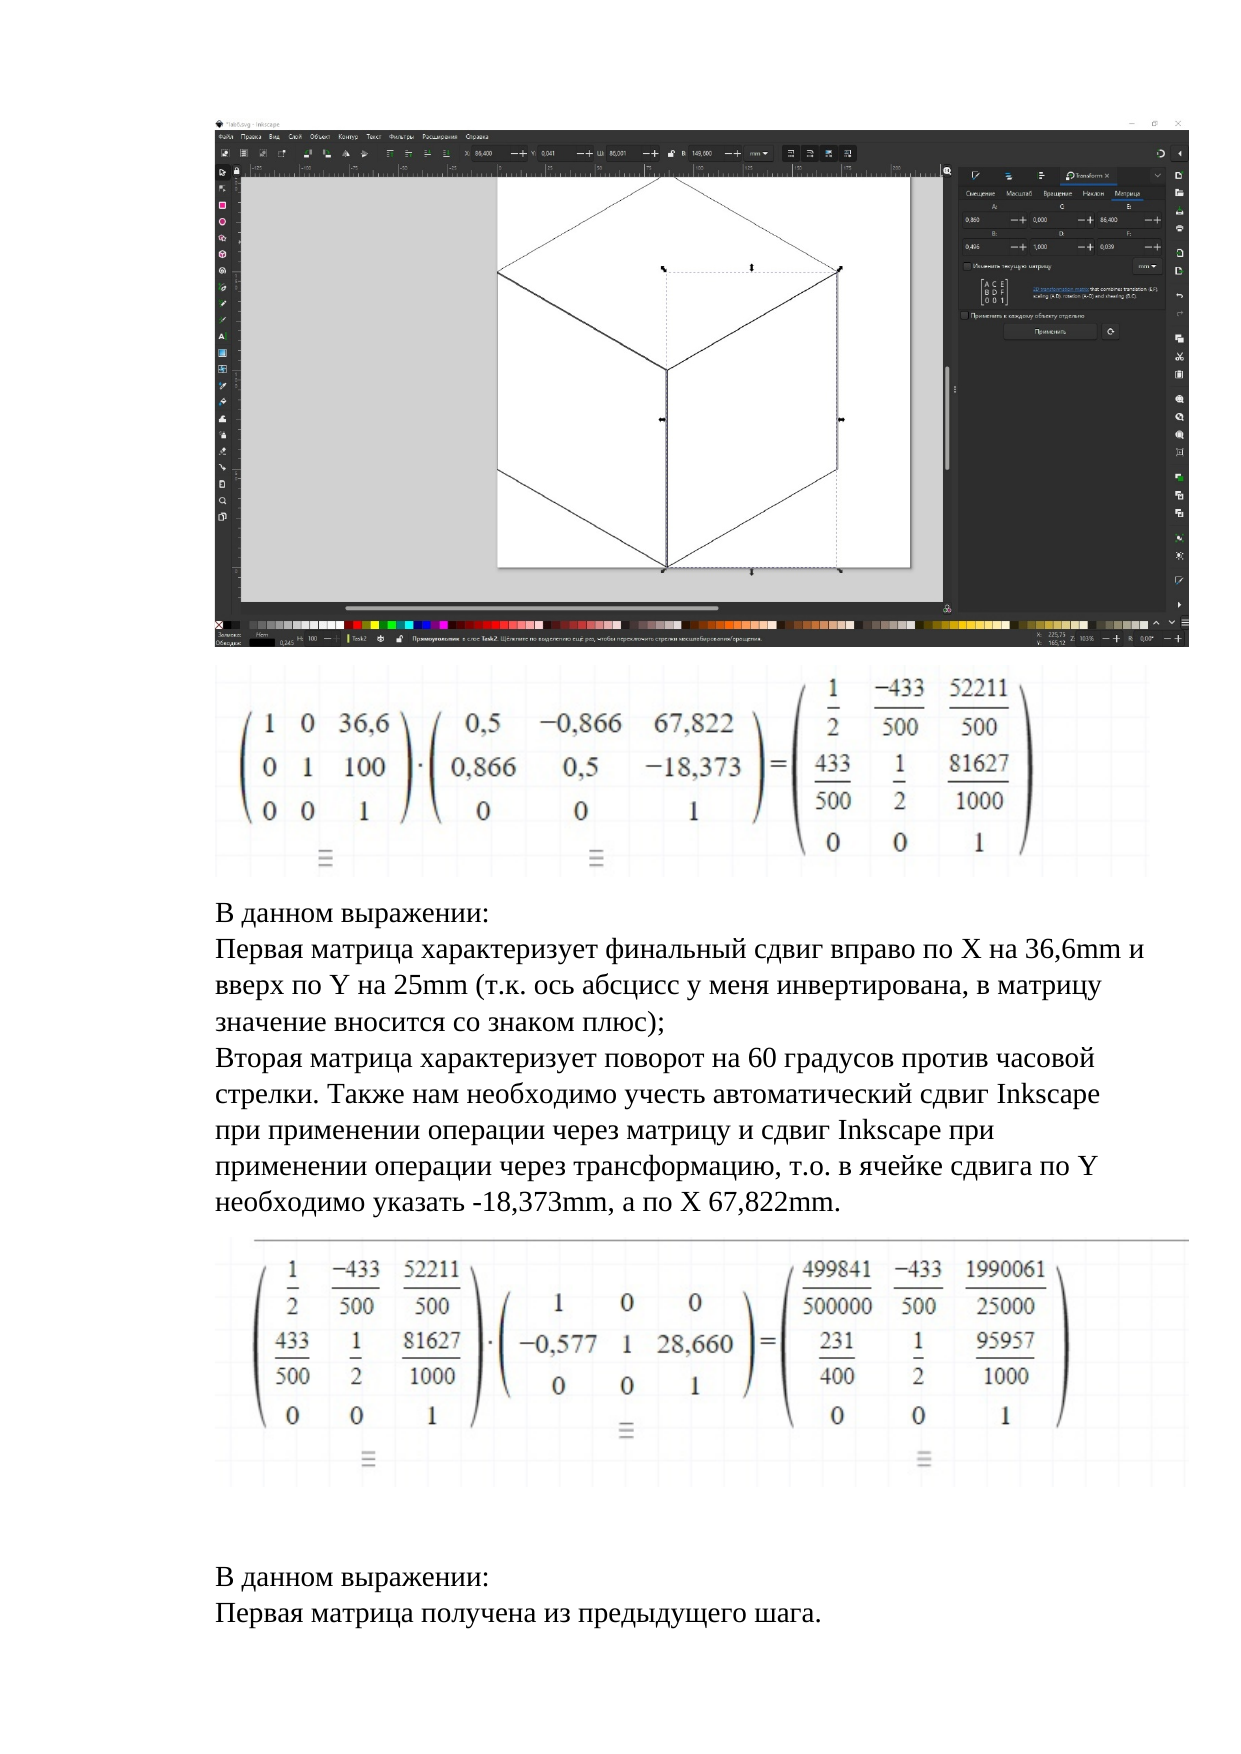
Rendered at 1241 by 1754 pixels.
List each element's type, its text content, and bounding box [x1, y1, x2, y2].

picture [214, 665, 1150, 877]
picture [214, 1237, 1189, 1487]
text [215, 1559, 1152, 1628]
picture [214, 118, 1189, 647]
text В данном выражении: Первая матрица характеризует финальный сдвиг вправо по X на 36,6mm и вверх по Y на 25mm (т.к. ось абсцисс у меня инвертирована, в матрицу значение вносится со знаком плюс); Вторая матрица характеризует поворот на 60 градусов против часовой стрелки. Также нам необходимо учесть автоматический сдвиг Inkscape при применении операции через матрицу и сдвиг Inkscape при применении операции через трансформацию, т.о. в ячейке сдвига по Y необходимо указать -18,373mm, а по X 67,822mm. [215, 895, 1152, 1218]
